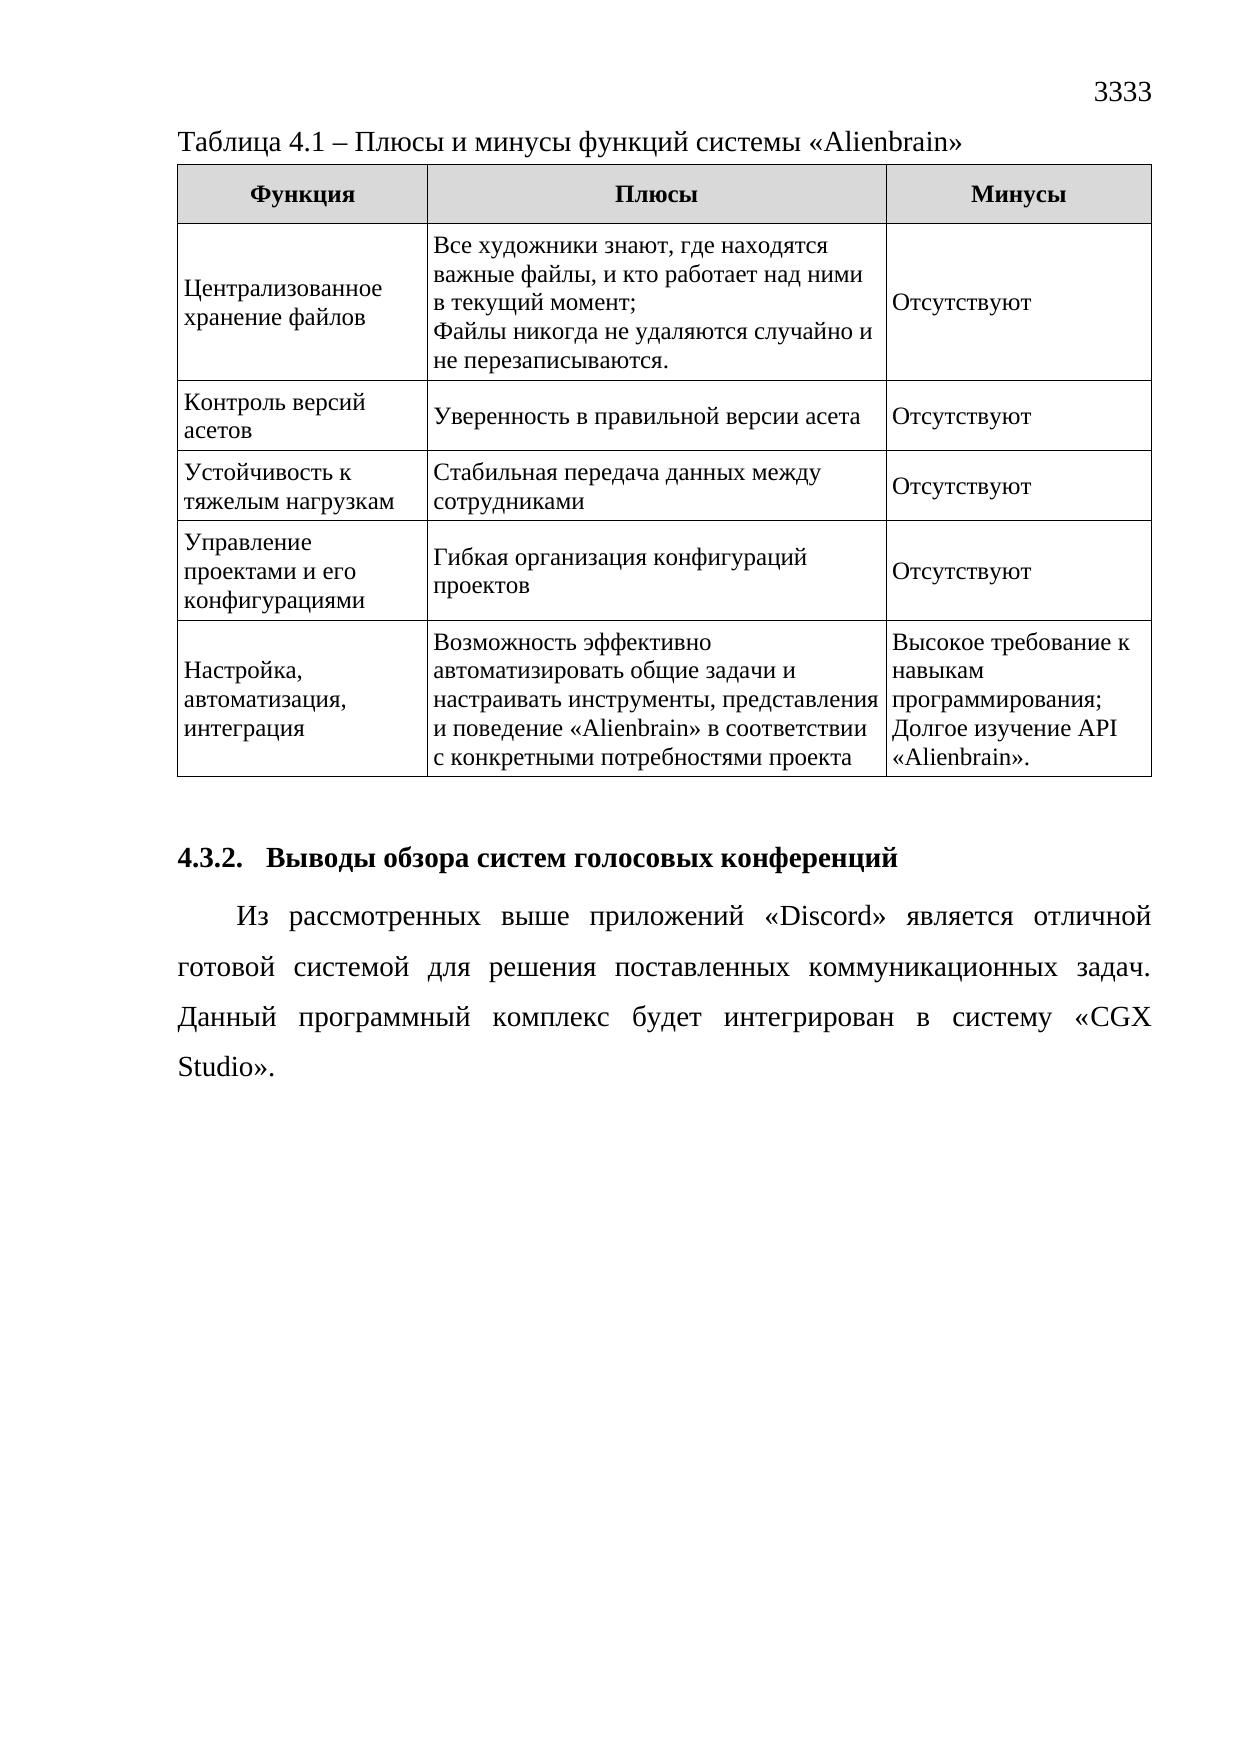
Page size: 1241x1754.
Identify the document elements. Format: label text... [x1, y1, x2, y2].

table_cell Централизованное хранение файлов [178, 224, 427, 379]
table_cell Гибкая организация конфигураций проектов [428, 521, 886, 619]
table_cell Отсутствуют [887, 451, 1151, 520]
table_cell Все художники знают, где находятся важные файлы, и кто работает над ними в текущий момент; Файлы никогда не удаляются случайно и не перезаписываются. [428, 224, 886, 379]
table_cell Устойчивость к тяжелым нагрузкам [178, 451, 427, 520]
table_cell Высокое требование к навыкам программирования; Долгое изучение API «Alienbrain». [887, 621, 1151, 776]
table_cell Уверенность в правильной версии асета [428, 381, 886, 450]
table_cell Возможность эффективно автоматизировать общие задачи и настраивать инструменты, представления и поведение «Alienbrain» в соответствии с конкретными потребностями проекта [428, 621, 886, 776]
table_cell Отсутствуют [887, 521, 1151, 619]
table_cell Настройка, автоматизация, интеграция [178, 621, 427, 776]
table_cell Стабильная передача данных между сотрудниками [428, 451, 886, 520]
table_header Плюсы [428, 165, 886, 223]
table_header Функция [178, 165, 427, 223]
text Из рассмотренных выше приложений «Discord» является отличной готовой системой для решения поставленных коммуникационных задач. Данный программный комплекс будет интегрирован в систему «CGX Studio». [177, 898, 1152, 1083]
table_cell Контроль версий асетов [178, 381, 427, 450]
table_cell Отсутствуют [887, 381, 1151, 450]
table_cell Отсутствуют [887, 224, 1151, 379]
text Таблица 4.1 – Плюсы и минусы функций системы «Alienbrain» [177, 124, 1152, 158]
table_cell Управление проектами и его конфигурациями [178, 521, 427, 619]
table_header Минусы [887, 165, 1151, 223]
subtitle Выводы обзора систем голосовых конференций [177, 840, 1152, 873]
